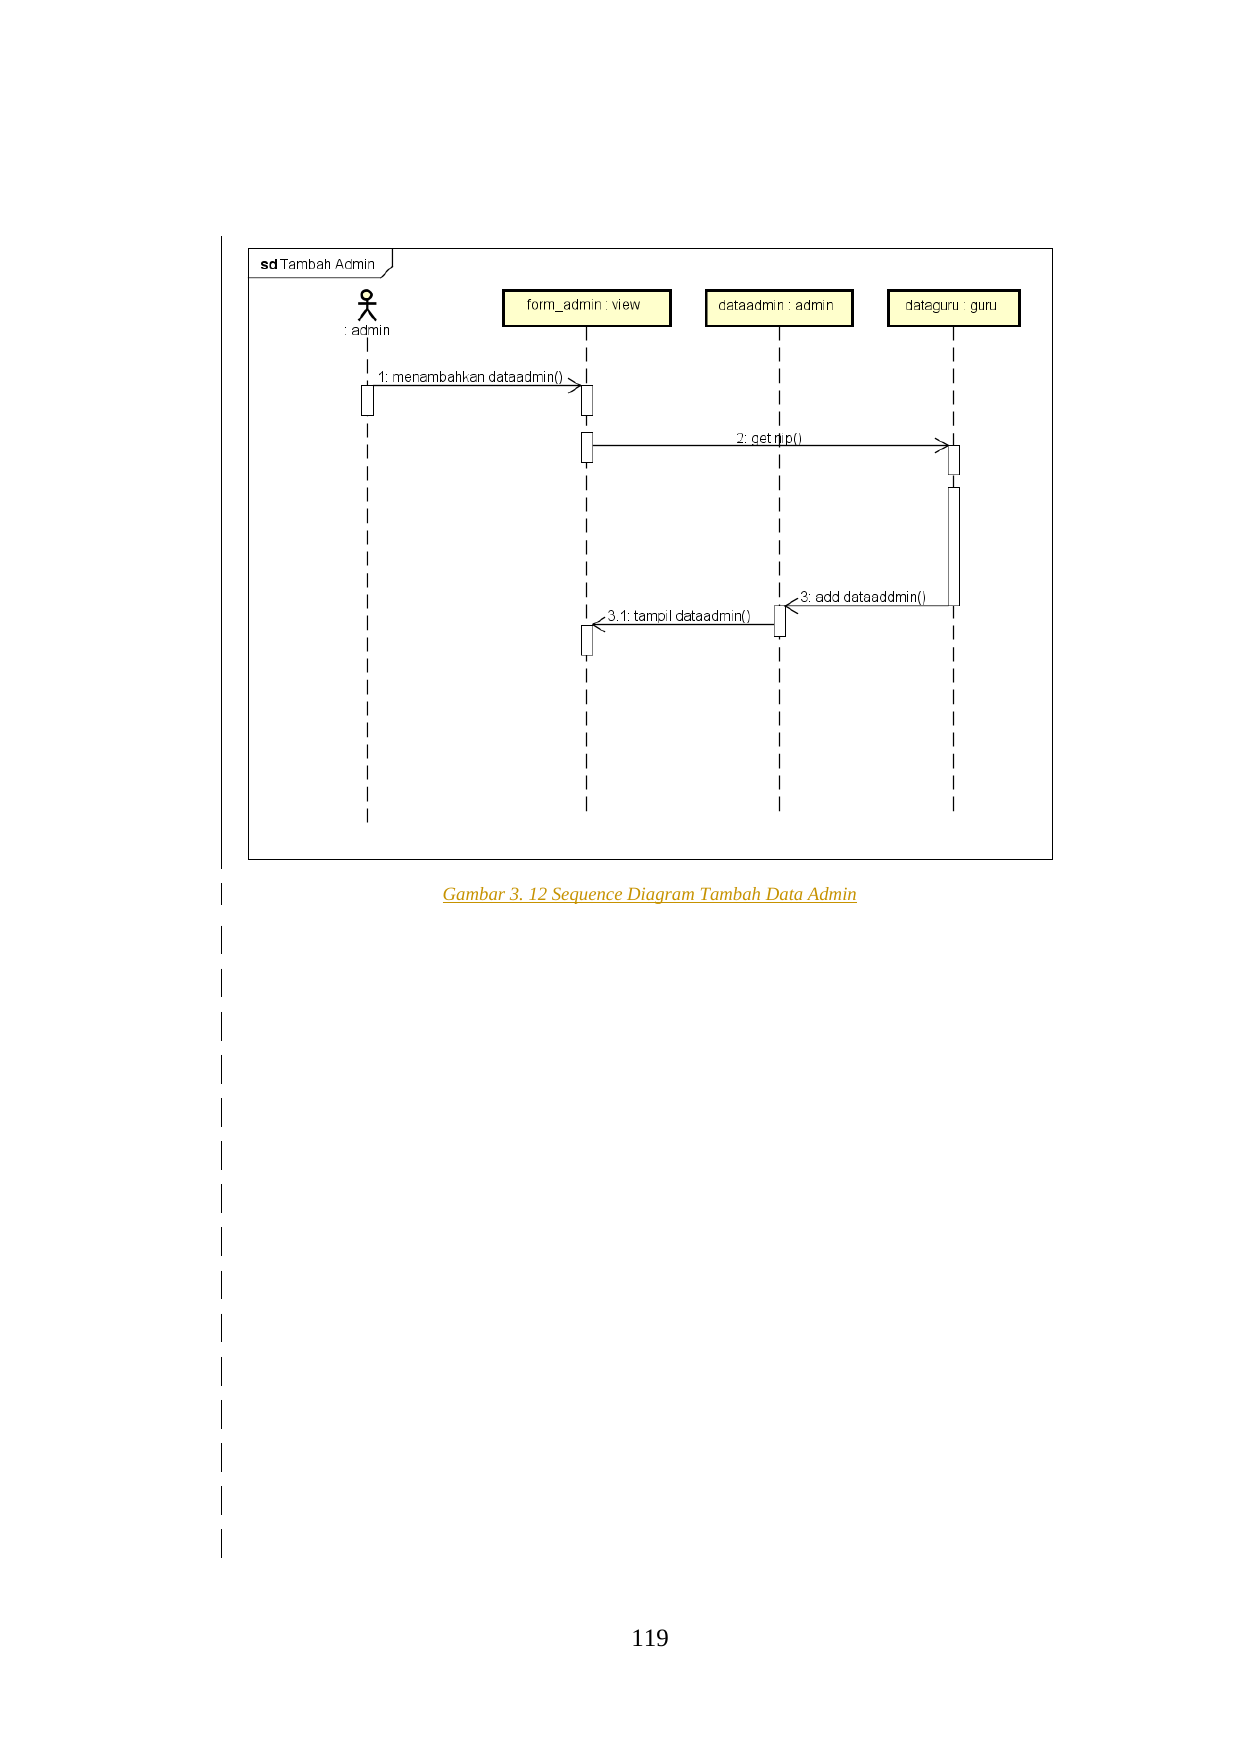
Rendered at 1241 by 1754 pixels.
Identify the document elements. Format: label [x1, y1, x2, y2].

picture [236, 236, 1063, 869]
